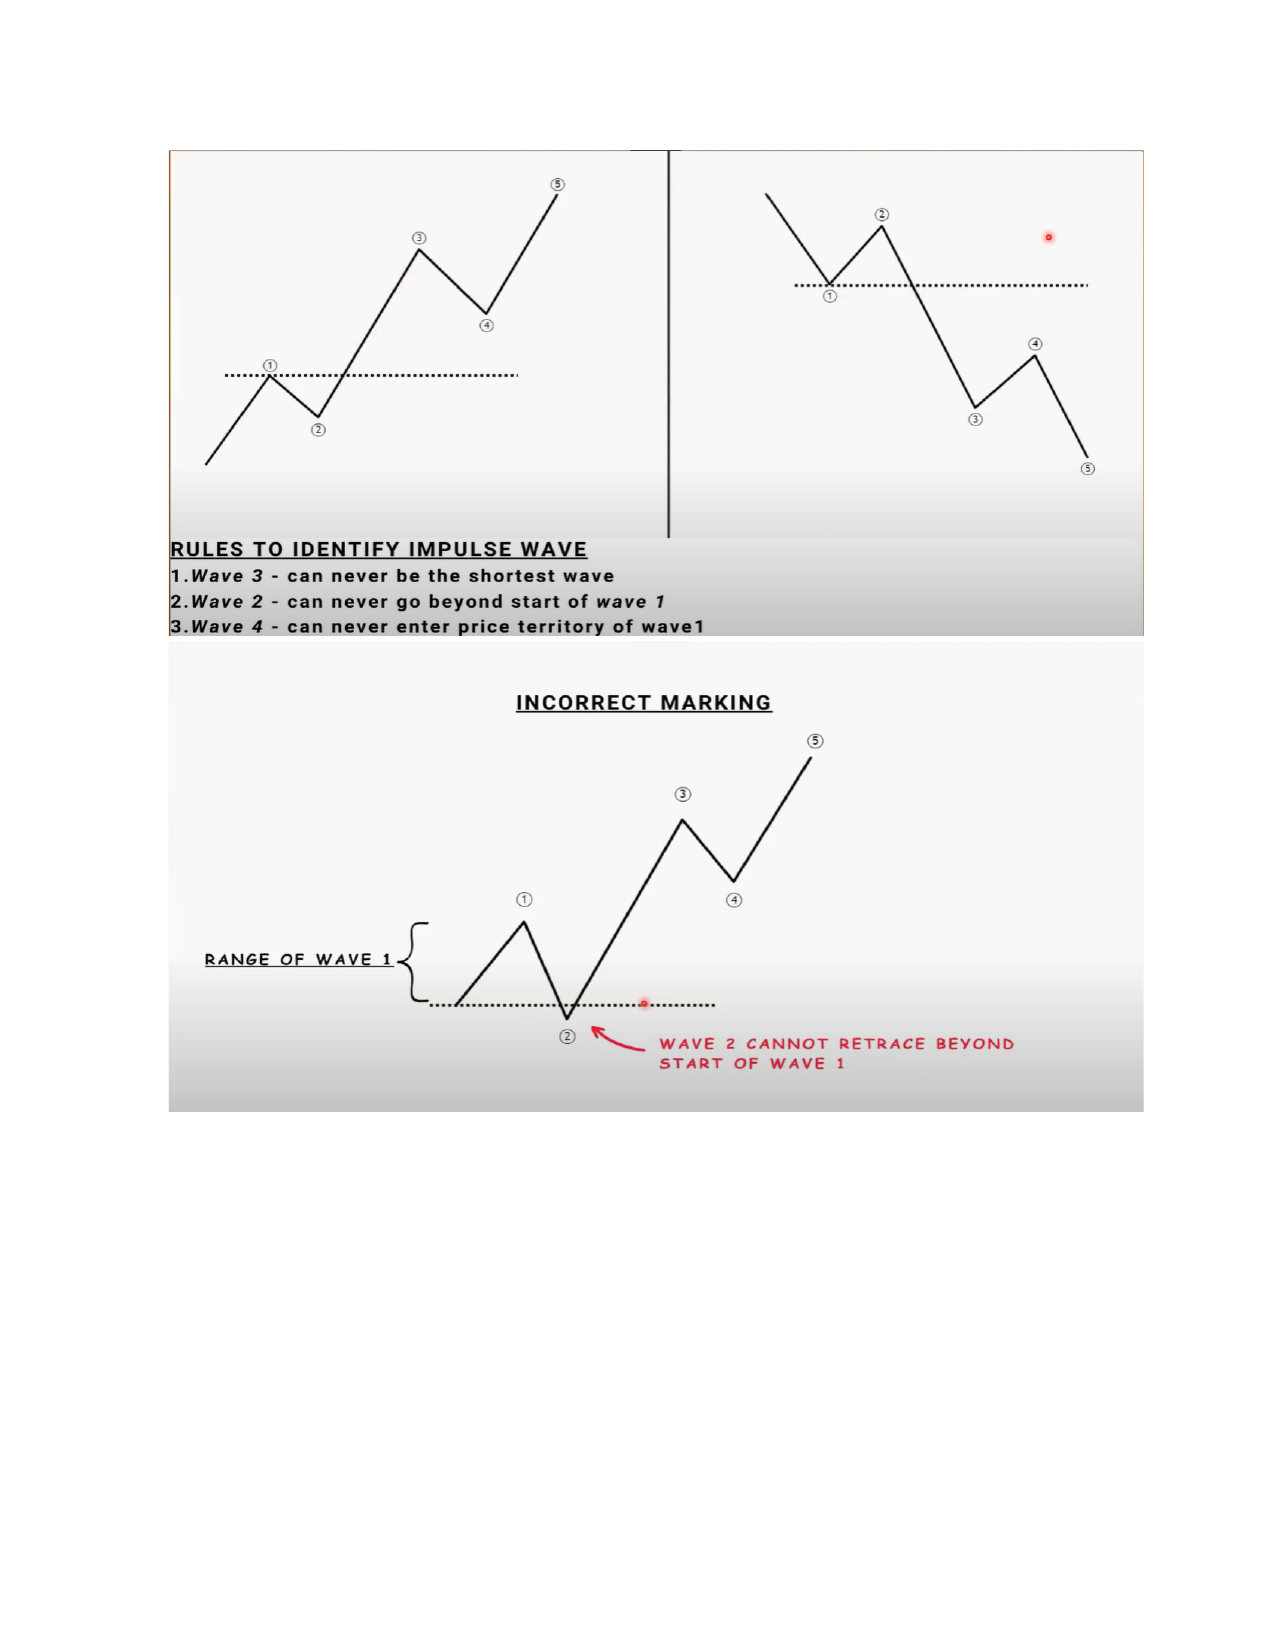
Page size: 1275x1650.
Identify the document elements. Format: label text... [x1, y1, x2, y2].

text Elliot wave structure: [150, 150, 1125, 1112]
